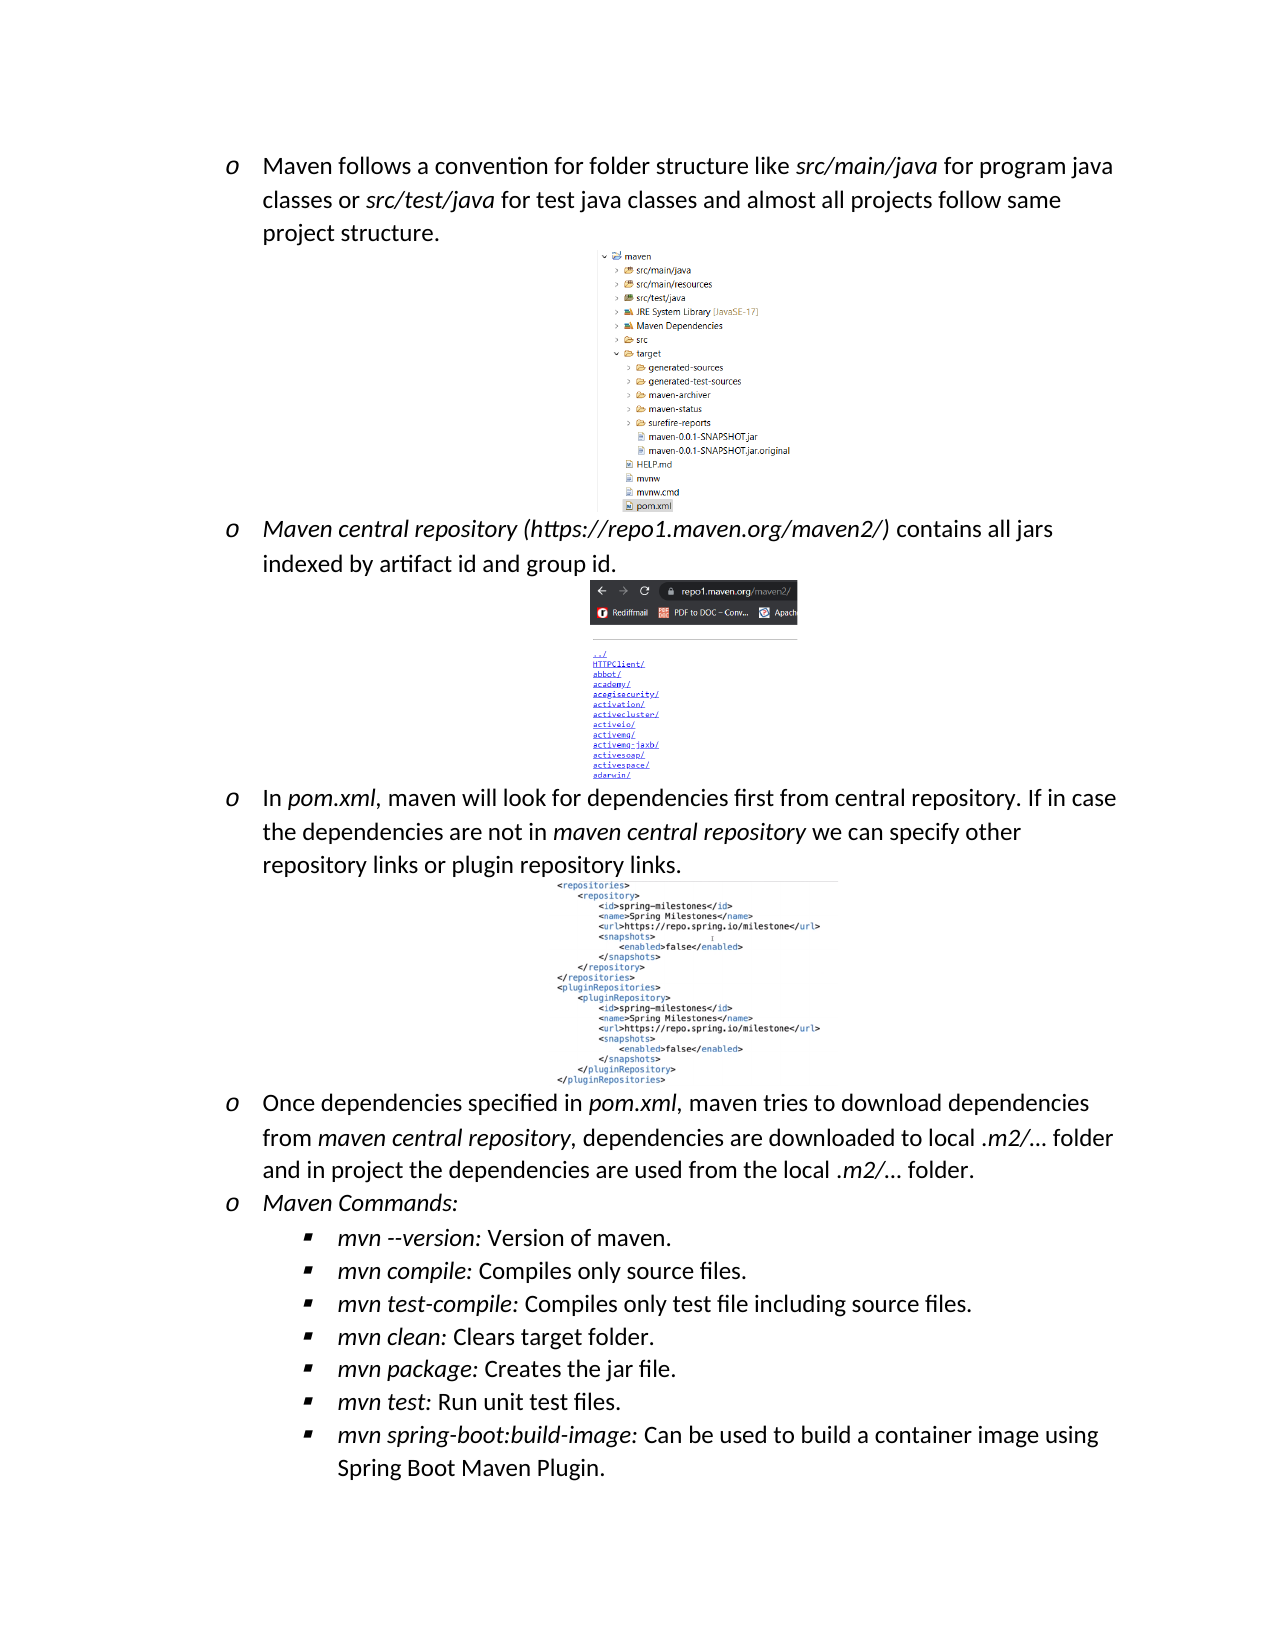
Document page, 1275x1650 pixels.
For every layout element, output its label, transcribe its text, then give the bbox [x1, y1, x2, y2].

list Maven follows a convention for folder structure like src/main/java for program java classes or src/test/java for test java classes and almost all projects follow same project structure. [225, 150, 1125, 248]
list mvn --version: Version of maven. [300, 1222, 1125, 1252]
list Maven central repository (https://repo1.maven.org/maven2/) contains all jars indexed by artifact id and group id. [225, 514, 1125, 578]
list Once dependencies specified in pom.xml, maven tries to download dependencies from maven central repository, dependencies are downloaded to local .m2/… folder and in project the dependencies are used from the local .m2/… folder. [225, 1088, 1125, 1185]
picture [549, 881, 839, 1086]
list mvn test-compile: Compiles only test file including source files. [300, 1288, 1125, 1318]
list mvn compile: Compiles only source files. [300, 1255, 1125, 1285]
list mvn package: Creates the jar file. [300, 1353, 1125, 1384]
picture [597, 250, 791, 512]
list mvn spring-boot:build-image: Can be used to build a container image using Spring Boot Maven Plugin. [300, 1419, 1125, 1483]
list mvn test: Run unit test files. [300, 1386, 1125, 1417]
list Maven Commands: [225, 1188, 1125, 1219]
picture [590, 580, 798, 780]
list In pom.xml, maven will look for dependencies first from central repository. If in case the dependencies are not in maven central repository we can specify other repository links or plugin repository links. [225, 782, 1125, 879]
list mvn clean: Clears target folder. [300, 1321, 1125, 1351]
